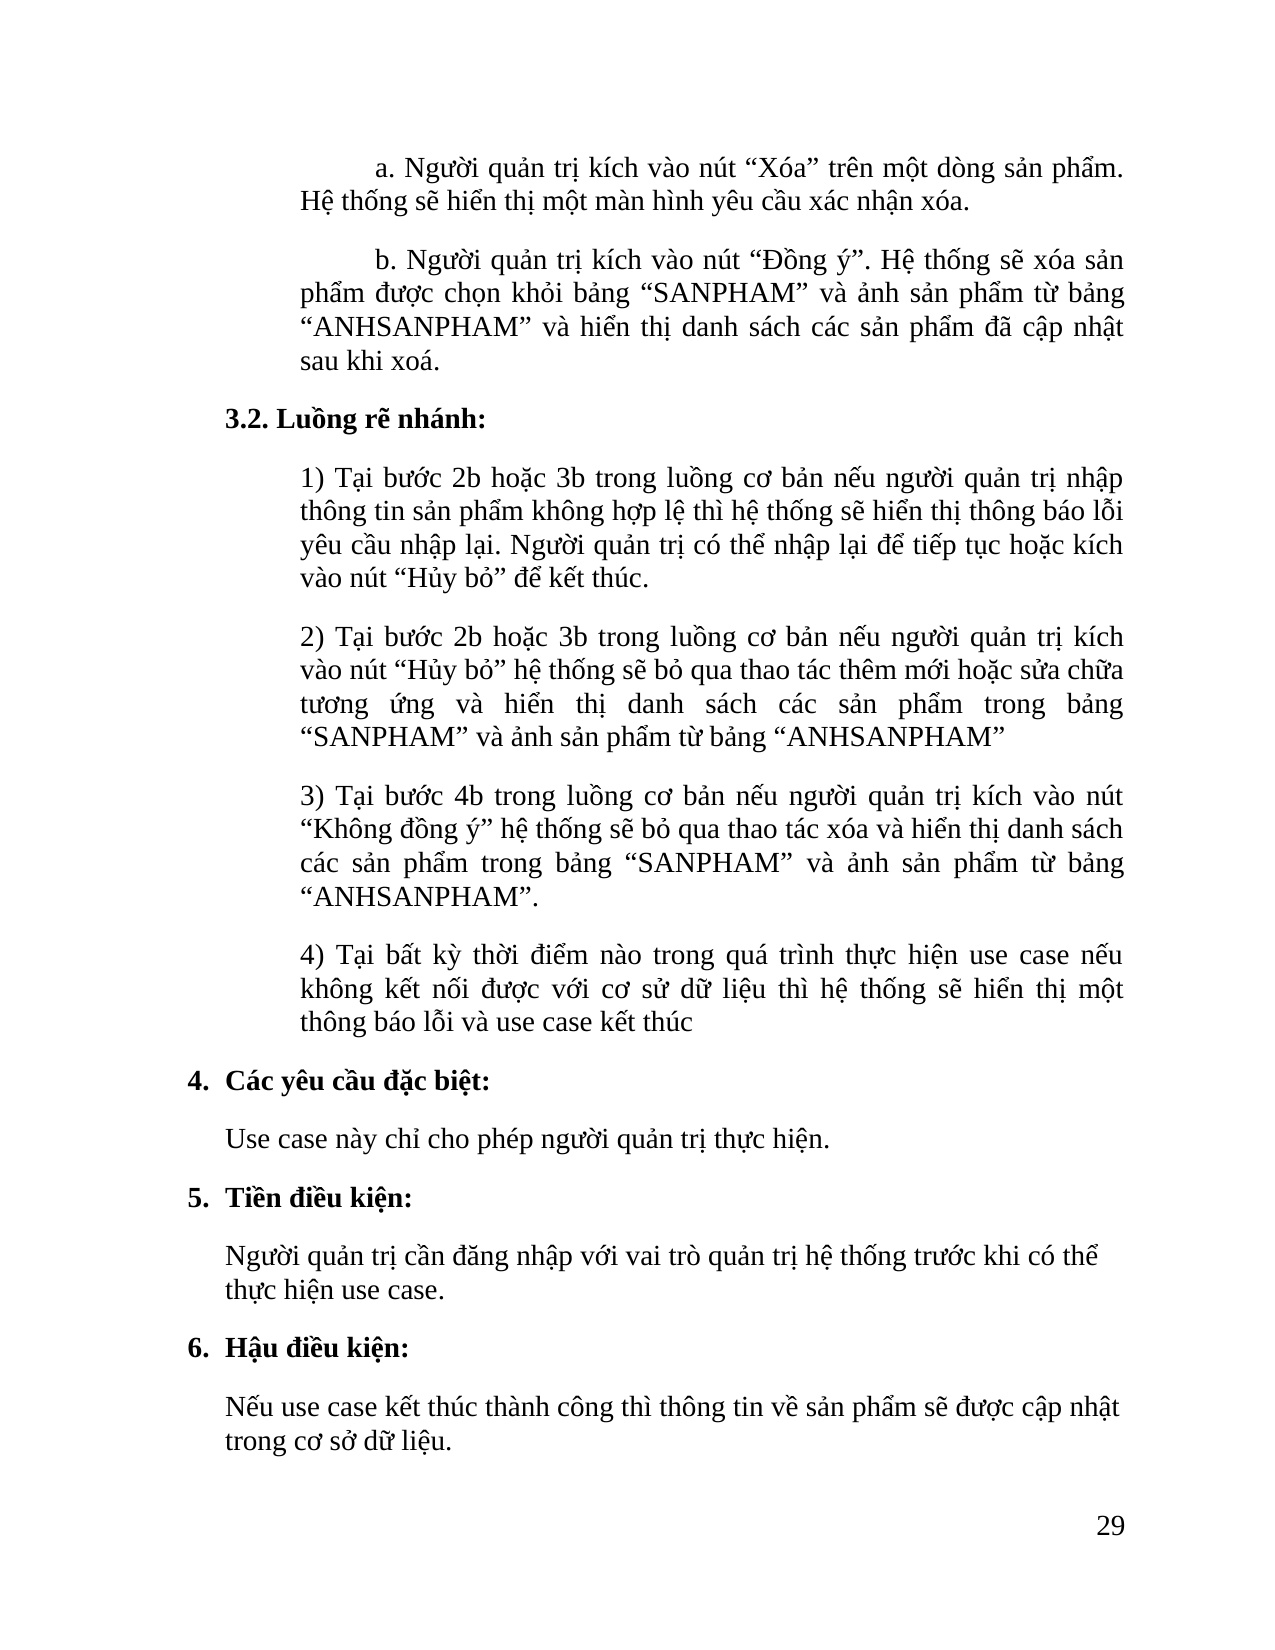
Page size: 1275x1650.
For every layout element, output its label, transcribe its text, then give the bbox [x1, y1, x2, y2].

list Hậu điều kiện: [187, 1331, 1125, 1364]
text 3.2. Luồng rẽ nhánh: [225, 401, 1125, 435]
text Use case này chỉ cho phép người quản trị thực hiện. [225, 1121, 1125, 1155]
text 1) Tại bước 2b hoặc 3b trong luồng cơ bản nếu người quản trị nhập thông tin sản phẩm không hợp lệ thì hệ thống sẽ hiển thị thông báo lỗi yêu cầu nhập lại. Người quản trị có thể nhập lại để tiếp tục hoặc kích vào nút “Hủy bỏ” để kết thúc. [300, 460, 1125, 594]
text Nếu use case kết thúc thành công thì thông tin về sản phẩm sẽ được cập nhật trong cơ sở dữ liệu. [225, 1389, 1125, 1456]
list Các yêu cầu đặc biệt: [187, 1063, 1125, 1096]
text Người quản trị cần đăng nhập với vai trò quản trị hệ thống trước khi có thể thực hiện use case. [225, 1238, 1125, 1306]
list Tiền điều kiện: [187, 1180, 1125, 1213]
text 4) Tại bất kỳ thời điểm nào trong quá trình thực hiện use case nếu không kết nối được với cơ sử dữ liệu thì hệ thống sẽ hiển thị một thông báo lỗi và use case kết thúc [300, 937, 1125, 1038]
text b. Người quản trị kích vào nút “Đồng ý”. Hệ thống sẽ xóa sản phẩm được chọn khỏi bảng “SANPHAM” và ảnh sản phẩm từ bảng “ANHSANPHAM” và hiển thị danh sách các sản phẩm đã cập nhật sau khi xoá. [300, 242, 1125, 376]
text 3) Tại bước 4b trong luồng cơ bản nếu người quản trị kích vào nút “Không đồng ý” hệ thống sẽ bỏ qua thao tác xóa và hiển thị danh sách các sản phẩm trong bảng “SANPHAM” và ảnh sản phẩm từ bảng “ANHSANPHAM”. [300, 778, 1125, 912]
text 2) Tại bước 2b hoặc 3b trong luồng cơ bản nếu người quản trị kích vào nút “Hủy bỏ” hệ thống sẽ bỏ qua thao tác thêm mới hoặc sửa chữa tương ứng và hiển thị danh sách các sản phẩm trong bảng “SANPHAM” và ảnh sản phẩm từ bảng “ANHSANPHAM” [300, 619, 1125, 753]
text a. Người quản trị kích vào nút “Xóa” trên một dòng sản phẩm. Hệ thống sẽ hiển thị một màn hình yêu cầu xác nhận xóa. [300, 150, 1125, 217]
